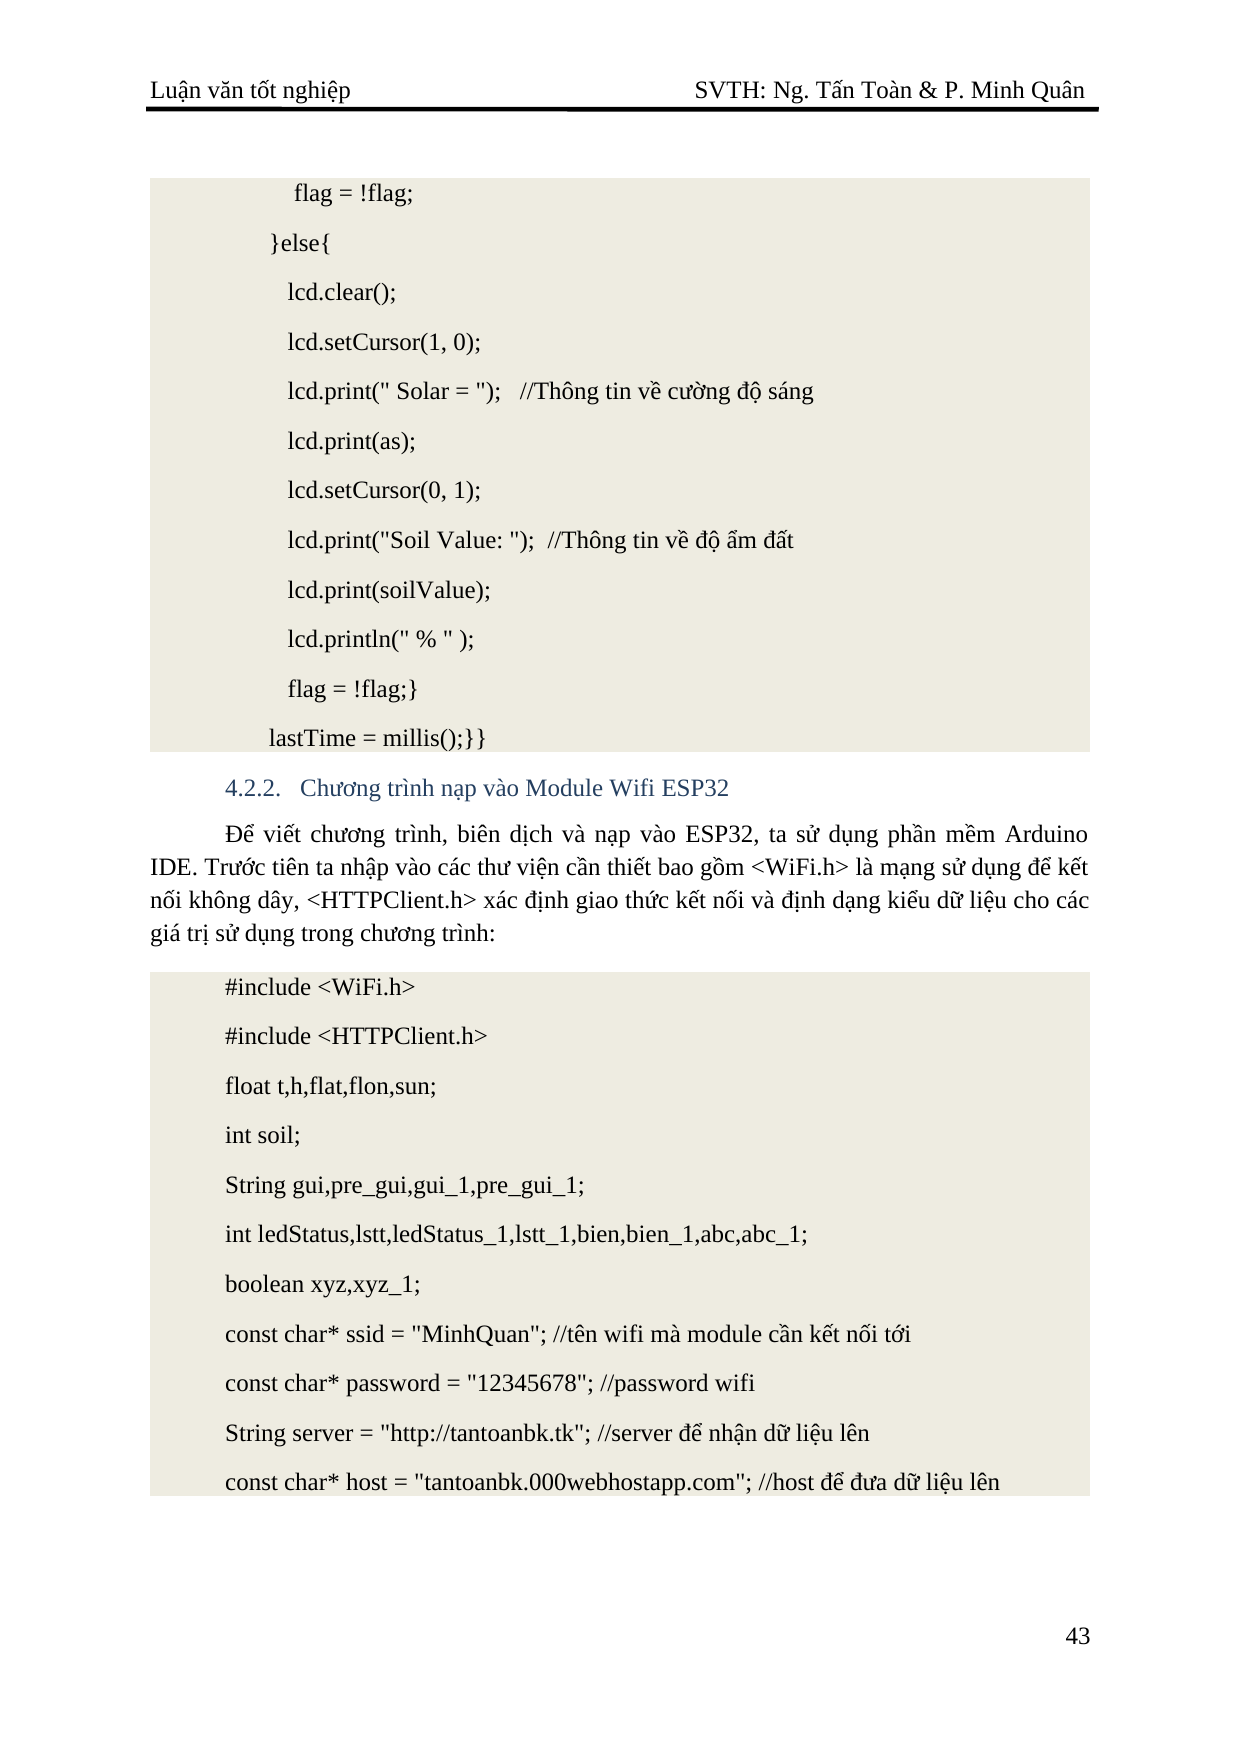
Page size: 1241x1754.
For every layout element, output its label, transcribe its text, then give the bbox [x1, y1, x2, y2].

text lcd.print(soilValue); [150, 575, 1090, 603]
text String gui,pre_gui,gui_1,pre_gui_1; [150, 1170, 1090, 1199]
text lcd.print(as); [150, 426, 1090, 455]
text int soil; [150, 1120, 1090, 1149]
text lcd.setCursor(1, 0); [150, 327, 1090, 356]
text String server = "http://tantoanbk.tk"; //server để nhận dữ liệu lên [150, 1418, 1090, 1447]
text flag = !flag; [150, 178, 1090, 207]
text lastTime = millis();}} [150, 723, 1090, 752]
text #include <WiFi.h> [150, 972, 1090, 1000]
text }else{ [150, 228, 1090, 256]
text lcd.print("Soil Value: "); //Thông tin về độ ẩm đất [150, 525, 1090, 554]
text lcd.println(" % " ); [150, 624, 1090, 653]
text lcd.print(" Solar = "); //Thông tin về cường độ sáng [150, 376, 1090, 405]
text boolean xyz,xyz_1; [150, 1269, 1090, 1298]
text lcd.clear(); [150, 277, 1090, 306]
text const char* ssid = "MinhQuan"; //tên wifi mà module cần kết nối tới [150, 1319, 1090, 1347]
text const char* password = "12345678"; //password wifi [150, 1368, 1090, 1397]
text Để viết chương trình, biên dịch và nạp vào ESP32, ta sử dụng phần mềm Arduino IDE. Trước tiên ta nhập vào các thư viện cần thiết bao gồm <WiFi.h> là mạng sử dụng để kết nối không dây, <HTTPClient.h> xác định giao thức kết nối và định dạng kiểu dữ liệu cho các giá trị sử dụng trong chương trình: [150, 819, 1090, 946]
text #include <HTTPClient.h> [150, 1021, 1090, 1050]
text float t,h,flat,flon,sun; [150, 1071, 1090, 1099]
text flag = !flag;} [150, 674, 1090, 703]
text lcd.setCursor(0, 1); [150, 476, 1090, 504]
text const char* host = "tantoanbk.000webhostapp.com"; //host để đưa dữ liệu lên [150, 1467, 1090, 1496]
subtitle Chương trình nạp vào Module Wifi ESP32 [150, 773, 1090, 802]
text int ledStatus,lstt,ledStatus_1,lstt_1,bien,bien_1,abc,abc_1; [150, 1219, 1090, 1248]
